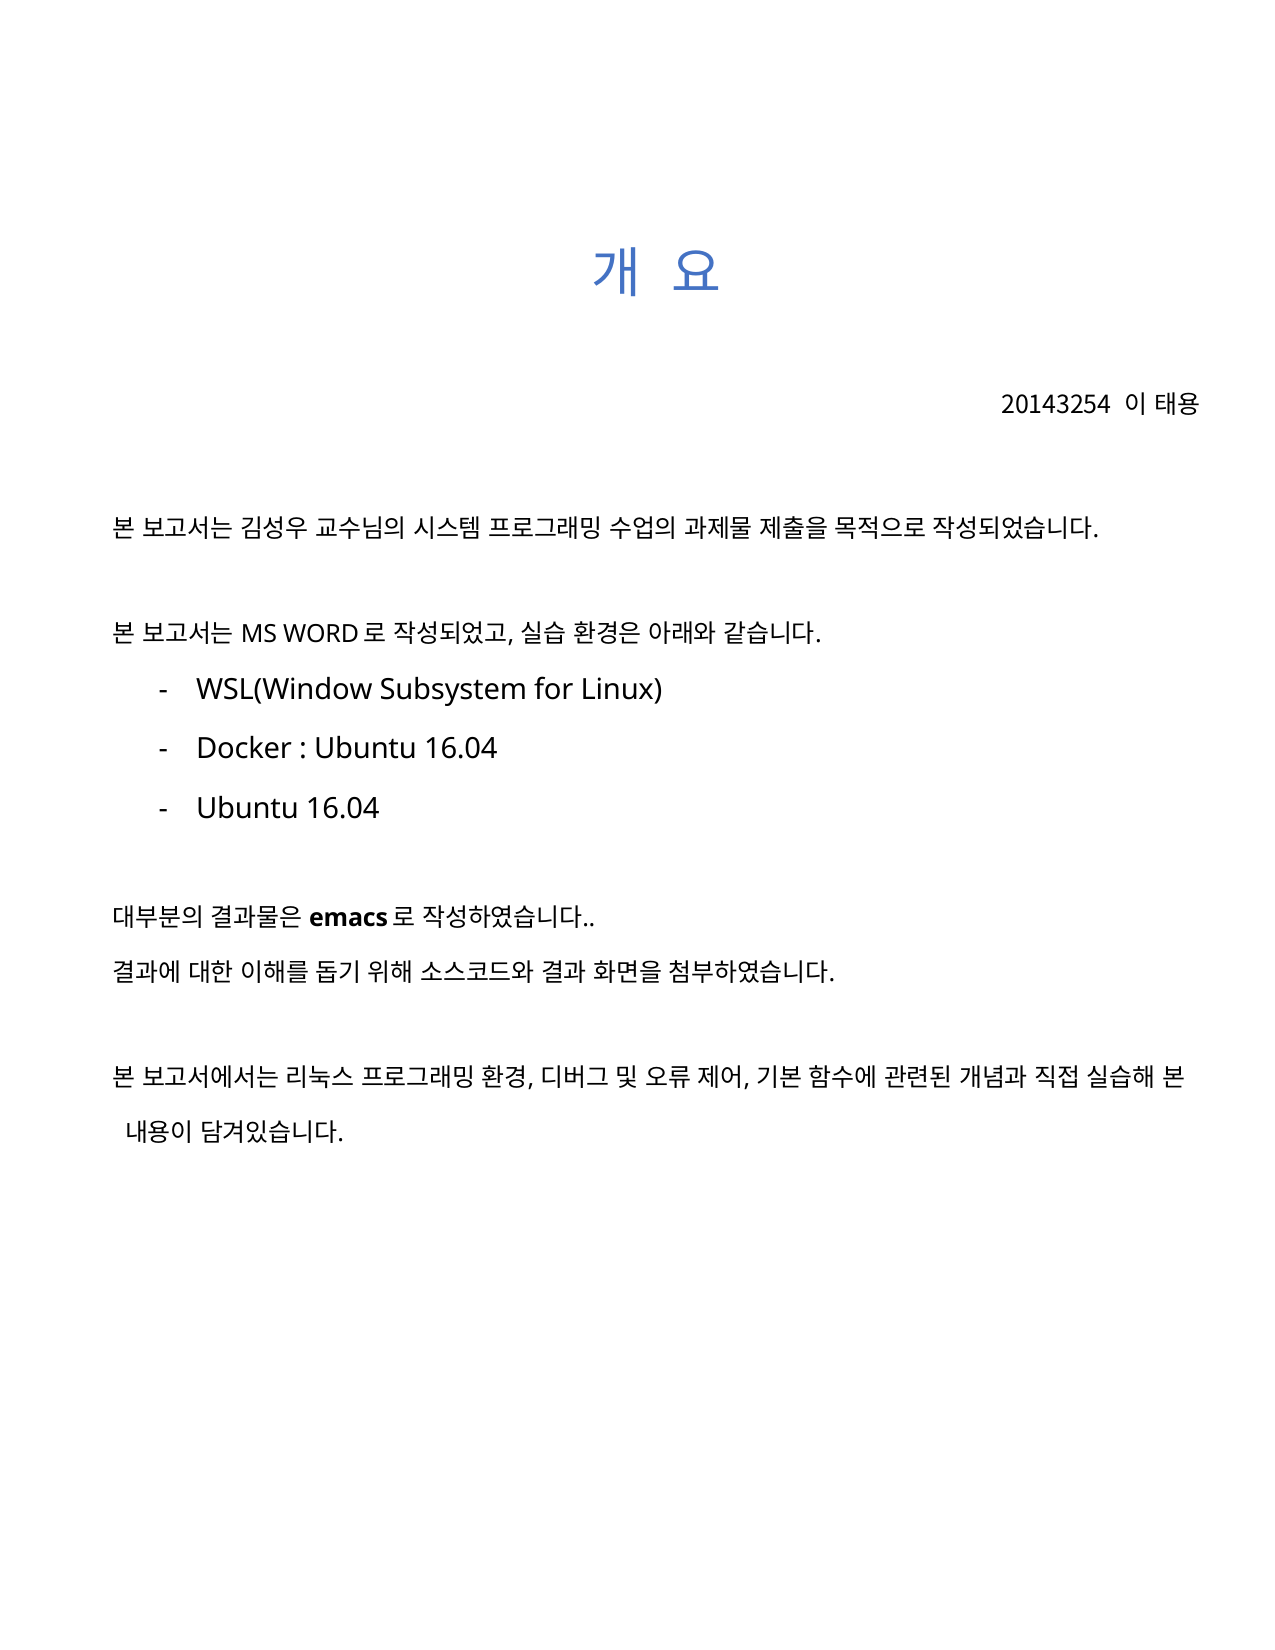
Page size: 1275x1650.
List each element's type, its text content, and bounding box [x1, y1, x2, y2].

text 20143254 이 태용 [112, 385, 1200, 421]
list Ubuntu 16.04 [158, 787, 1200, 827]
text 본 보고서는 MS WORD로 작성되었고, 실습 환경은 아래와 같습니다. [113, 614, 1200, 650]
text 결과에 대한 이해를 돕기 위해 소스코드와 결과 화면을 첨부하였습니다. [113, 952, 1200, 988]
text 대부분의 결과물은 emacs로 작성하였습니다.. [113, 898, 1200, 934]
list Docker : Ubuntu 16.04 [158, 728, 1200, 767]
text 개 요 [112, 230, 1200, 308]
text 본 보고서는 김성우 교수님의 시스템 프로그래밍 수업의 과제물 제출을 목적으로 작성되었습니다. [112, 508, 1200, 545]
list WSL(Window Subsystem for Linux) [158, 668, 1200, 708]
text 본 보고서에서는 리눅스 프로그래밍 환경, 디버그 및 오류 제어, 기본 함수에 관련된 개념과 직접 실습해 본 내용이 담겨있습니다. [112, 1058, 1200, 1148]
